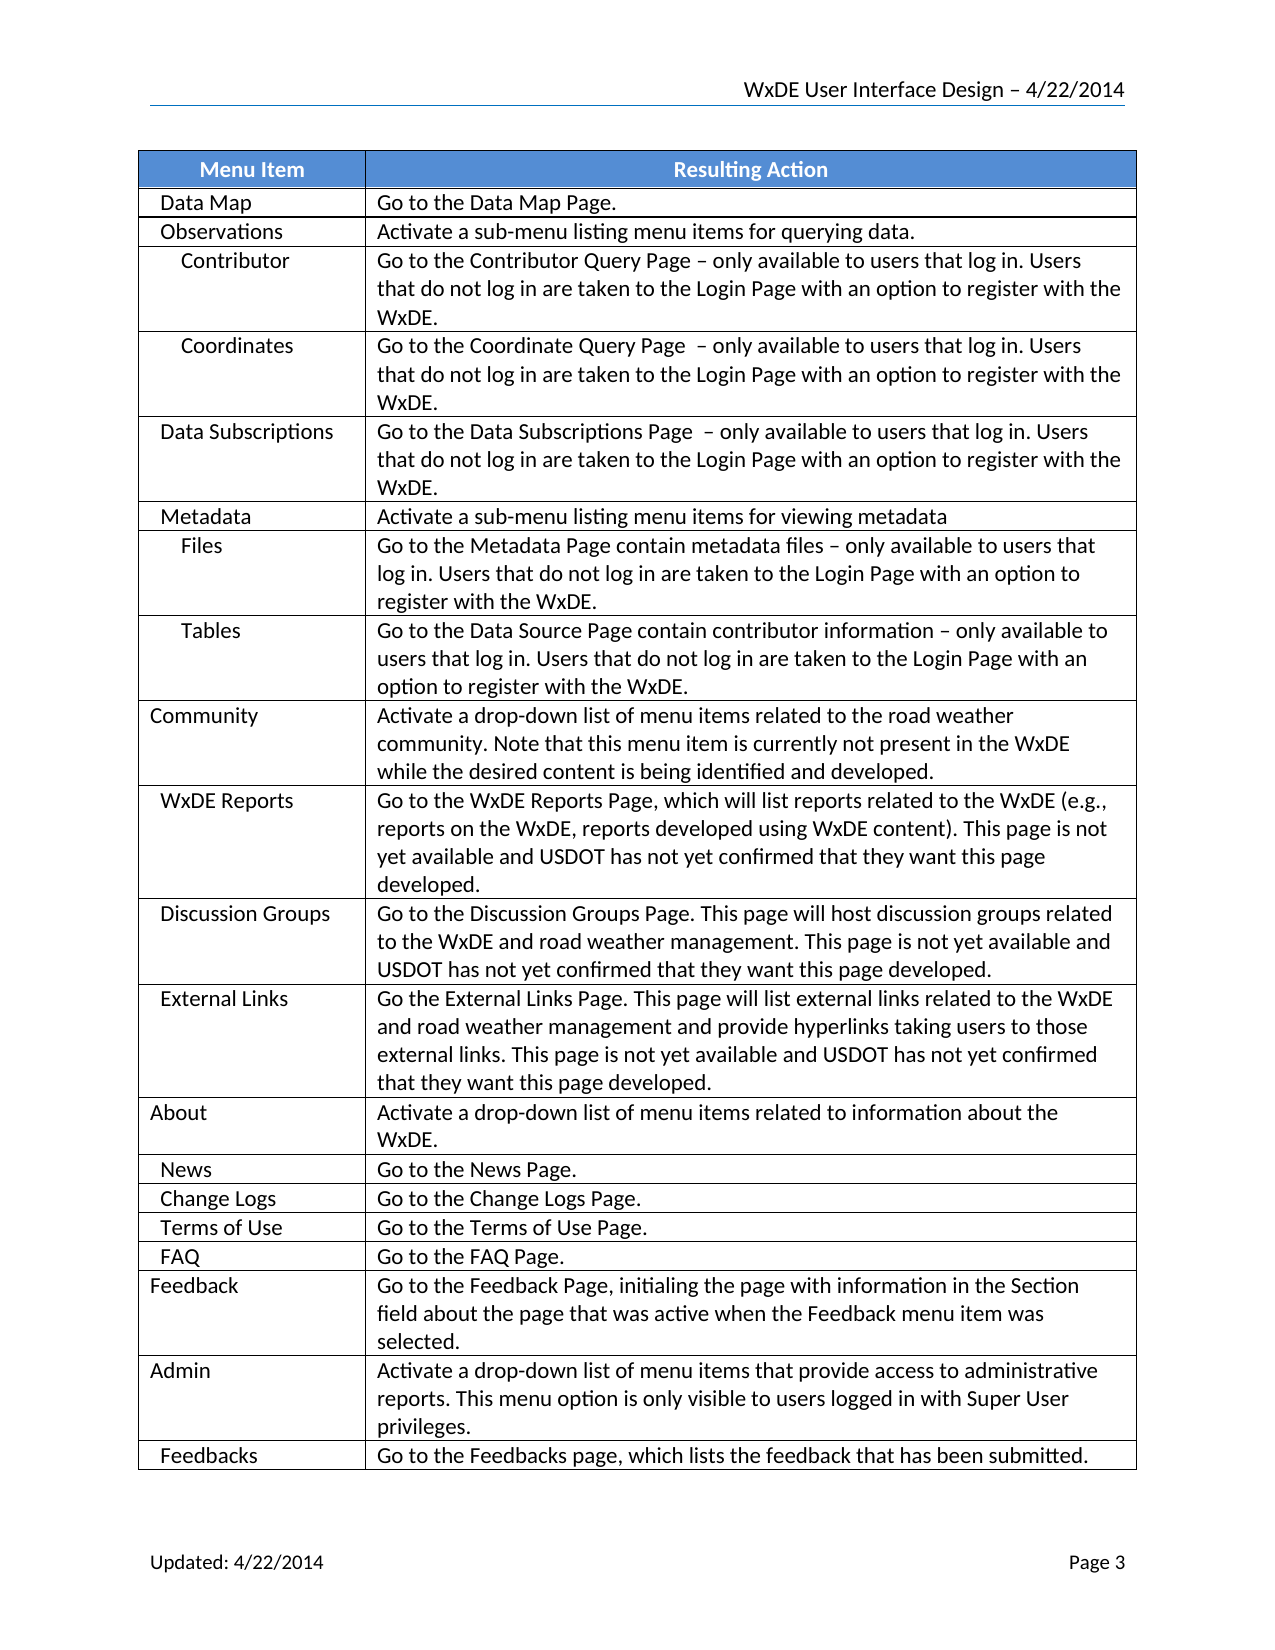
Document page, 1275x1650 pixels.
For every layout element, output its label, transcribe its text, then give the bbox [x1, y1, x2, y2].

table_cell External Links [139, 985, 365, 1097]
table_cell Go to the FAQ Page. [366, 1242, 1136, 1270]
table_cell Coordinates [139, 332, 365, 416]
table_cell Go to the Feedbacks page, which lists the feedback that has been submitted. [366, 1441, 1136, 1469]
table_cell Feedbacks [139, 1441, 365, 1469]
table_cell Go to the Data Map Page. [366, 189, 1136, 216]
table_cell Go to the Feedback Page, initialing the page with information in the Section field about the page that was active when the Feedback menu item was selected. [366, 1271, 1136, 1355]
table_header Menu Item [139, 151, 365, 187]
table_cell Go to the Terms of Use Page. [366, 1213, 1136, 1241]
table_cell Community [139, 701, 365, 785]
table_cell Go to the Discussion Groups Page. This page will host discussion groups related to the WxDE and road weather management. This page is not yet available and USDOT has not yet confirmed that they want this page developed. [366, 899, 1136, 983]
table_cell Admin [139, 1356, 365, 1440]
table_cell Change Logs [139, 1184, 365, 1212]
table_cell Data Subscriptions [139, 417, 365, 501]
table_cell Feedback [139, 1271, 365, 1355]
table_cell Activate a sub-menu listing menu items for viewing metadata [366, 502, 1136, 530]
table_cell News [139, 1155, 365, 1183]
table_cell Activate a sub-menu listing menu items for querying data. [366, 218, 1136, 246]
table_cell Go to the Change Logs Page. [366, 1184, 1136, 1212]
table_cell Metadata [139, 502, 365, 530]
table_cell Go to the Data Subscriptions Page – only available to users that log in. Users that do not log in are taken to the Login Page with an option to register with the WxDE. [366, 417, 1136, 501]
table_cell Terms of Use [139, 1213, 365, 1241]
table_cell Activate a drop-down list of menu items that provide access to administrative reports. This menu option is only visible to users logged in with Super User privileges. [366, 1356, 1136, 1440]
table_cell Go to the Coordinate Query Page – only available to users that log in. Users that do not log in are taken to the Login Page with an option to register with the WxDE. [366, 332, 1136, 416]
table_cell Go the External Links Page. This page will list external links related to the WxDE and road weather management and provide hyperlinks taking users to those external links. This page is not yet available and USDOT has not yet confirmed that they want this page developed. [366, 985, 1136, 1097]
table_cell Observations [139, 218, 365, 246]
table_cell Activate a drop-down list of menu items related to information about the WxDE. [366, 1098, 1136, 1154]
table_cell WxDE Reports [139, 786, 365, 898]
table_cell Discussion Groups [139, 899, 365, 983]
table_cell FAQ [139, 1242, 365, 1270]
table_cell Tables [139, 616, 365, 700]
table_cell Go to the News Page. [366, 1155, 1136, 1183]
table_cell Activate a drop-down list of menu items related to the road weather community. Note that this menu item is currently not present in the WxDE while the desired content is being identified and developed. [366, 701, 1136, 785]
table_cell Go to the WxDE Reports Page, which will list reports related to the WxDE (e.g., reports on the WxDE, reports developed using WxDE content). This page is not yet available and USDOT has not yet confirmed that they want this page developed. [366, 786, 1136, 898]
table_cell Go to the Contributor Query Page – only available to users that log in. Users that do not log in are taken to the Login Page with an option to register with the WxDE. [366, 247, 1136, 331]
table_header Resulting Action [366, 151, 1136, 187]
table_cell Contributor [139, 247, 365, 331]
table_cell About [139, 1098, 365, 1154]
table_cell Go to the Metadata Page contain metadata files – only available to users that log in. Users that do not log in are taken to the Login Page with an option to register with the WxDE. [366, 531, 1136, 615]
table_cell Go to the Data Source Page contain contributor information – only available to users that log in. Users that do not log in are taken to the Login Page with an option to register with the WxDE. [366, 616, 1136, 700]
table_cell Data Map [139, 189, 365, 216]
table_cell Files [139, 531, 365, 615]
